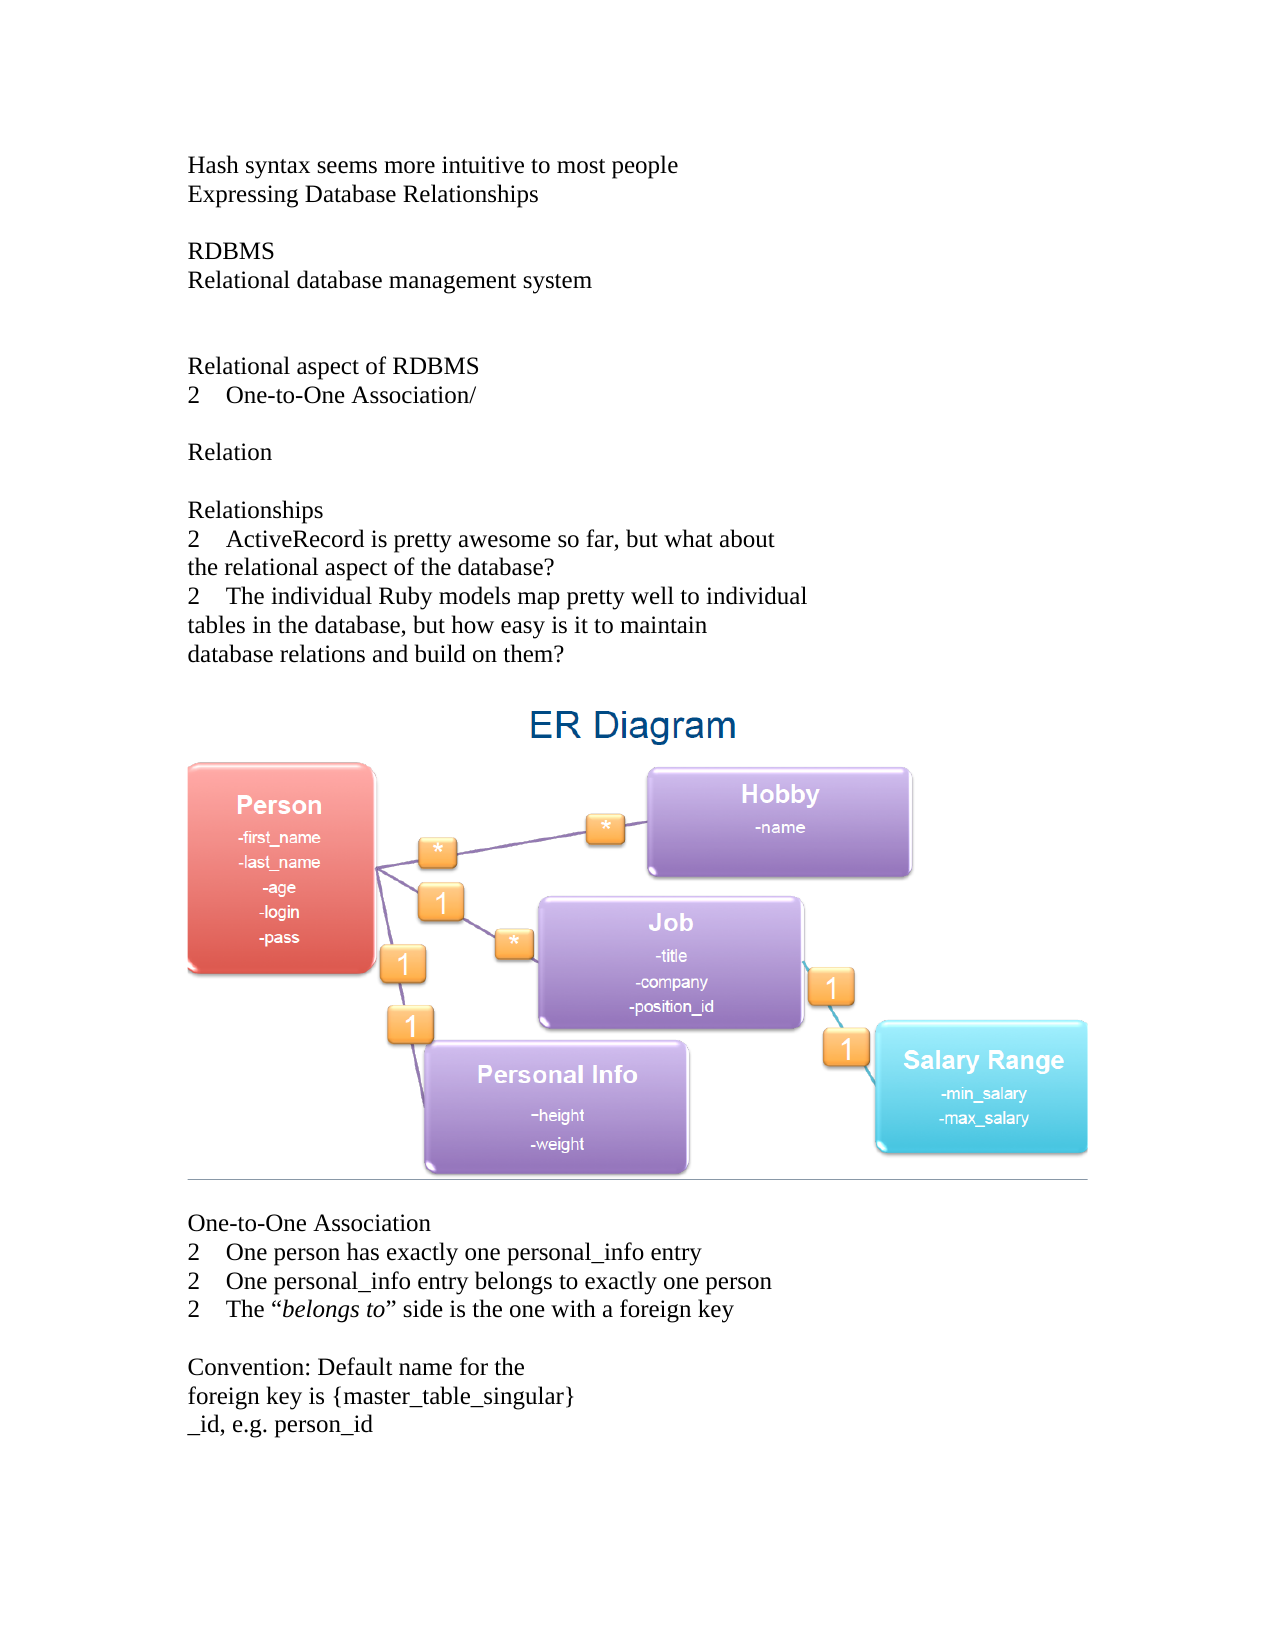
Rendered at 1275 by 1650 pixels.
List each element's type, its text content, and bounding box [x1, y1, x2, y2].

text 2 The individual Ruby models map pretty well to individual [187, 581, 1087, 610]
text One-to-One Association [187, 1208, 1087, 1237]
text Convention: Default name for the [187, 1352, 1087, 1381]
text Relationships [187, 495, 1087, 524]
text Relation [187, 437, 1087, 466]
text Relational aspect of RDBMS [187, 351, 1087, 380]
text Expressing Database Relationships [187, 179, 1087, 207]
text RDBMS [187, 236, 1087, 265]
text 2 One-to-One Association/ [187, 380, 1087, 409]
text tables in the database, but how easy is it to maintain [187, 610, 1087, 639]
text 2 One personal_info entry belongs to exactly one person [187, 1266, 1087, 1294]
text _id, e.g. person_id [187, 1409, 1087, 1438]
text 2 One person has exactly one personal_info entry [187, 1237, 1087, 1266]
text database relations and build on them? [187, 639, 1087, 667]
picture [187, 696, 1088, 1180]
text 2 ActiveRecord is pretty awesome so far, but what about [187, 524, 1087, 552]
text 2 The “belongs to” side is the one with a foreign key [187, 1294, 1087, 1323]
text Hash syntax seems more intuitive to most people [187, 150, 1087, 179]
text Relational database management system [187, 265, 1087, 294]
text the relational aspect of the database? [187, 552, 1087, 581]
text foreign key is {master_table_singular} [187, 1381, 1087, 1409]
